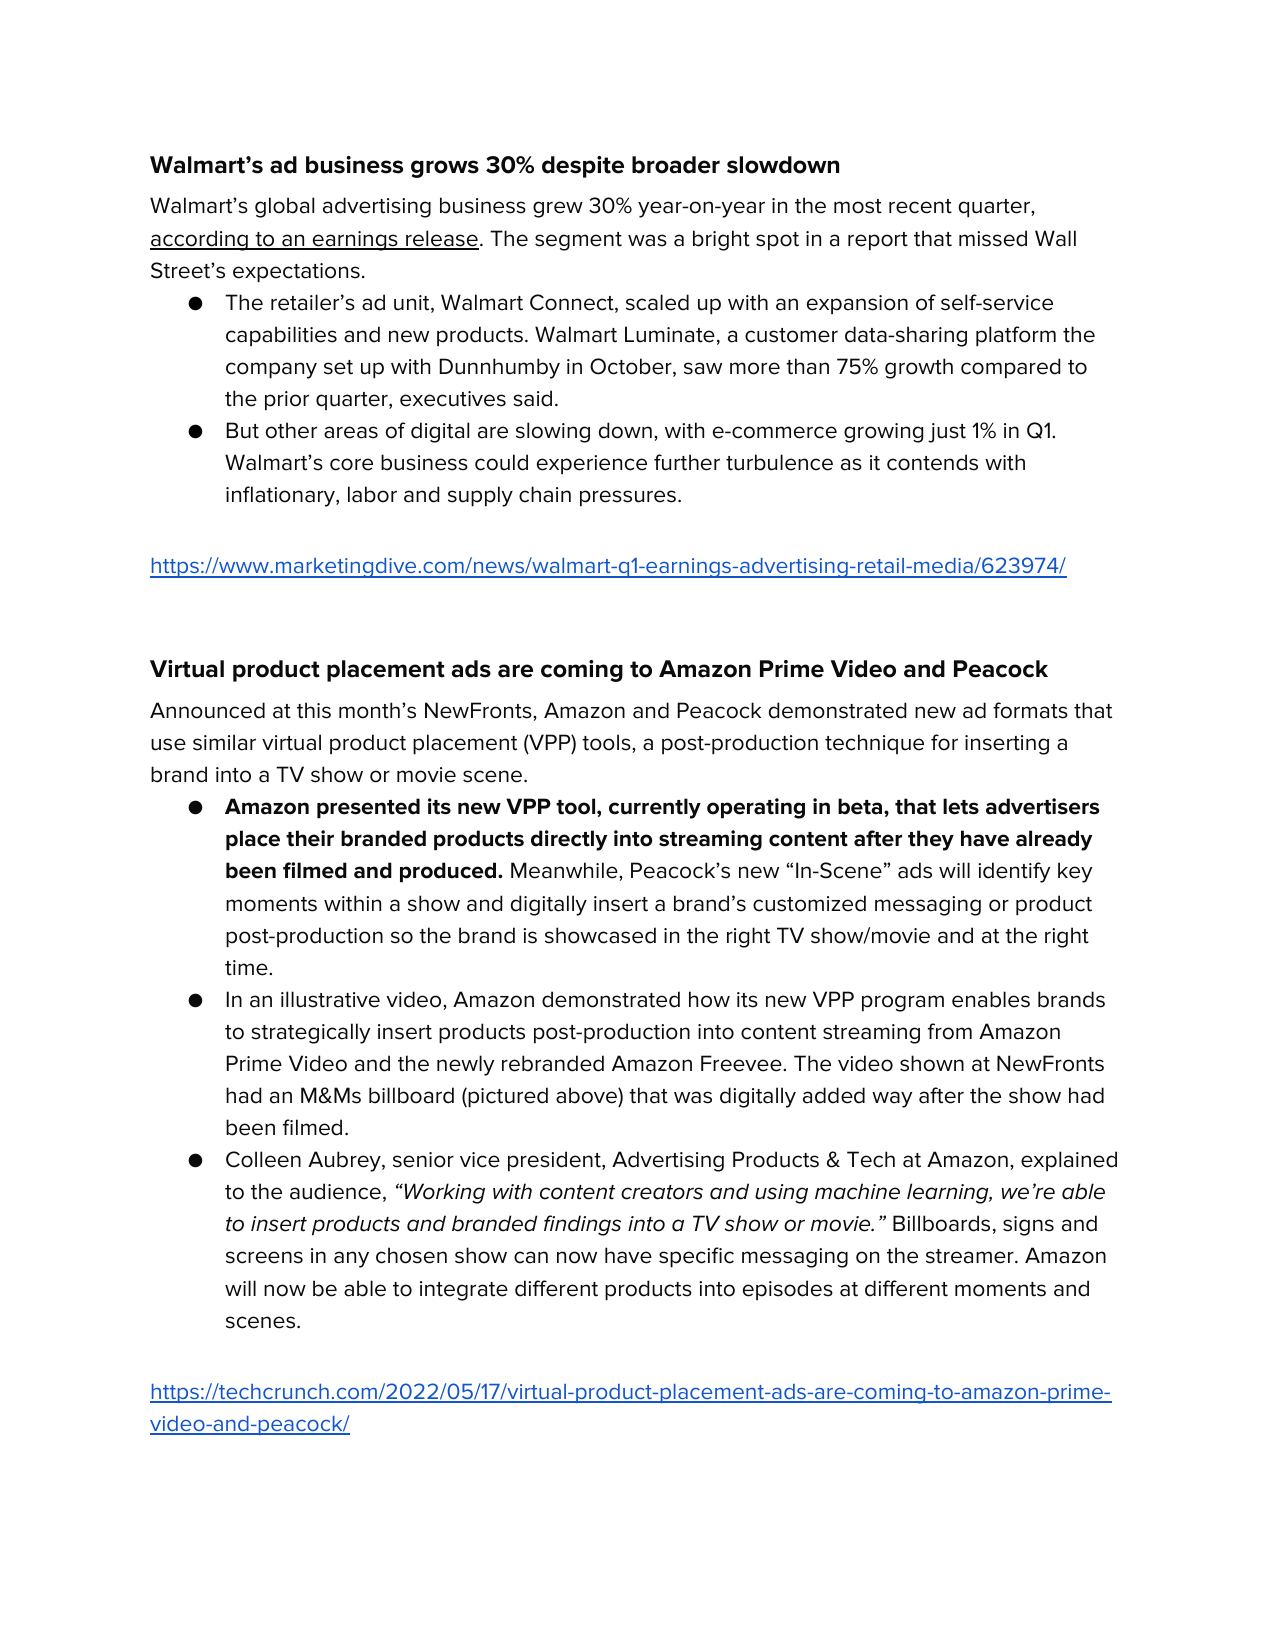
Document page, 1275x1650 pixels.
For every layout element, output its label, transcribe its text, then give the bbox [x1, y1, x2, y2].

text Announced at this month’s NewFronts, Amazon and Peacock demonstrated new ad formats that use similar virtual product placement (VPP) tools, a post-production technique for inserting a brand into a TV show or movie scene. [150, 697, 1125, 789]
subtitle Virtual product placement ads are coming to Amazon Prime Video and Peacock [150, 654, 1125, 685]
subtitle Walmart’s ad business grows 30% despite broader slowdown [150, 150, 1125, 180]
list But other areas of digital are slowing down, with e-commerce growing just 1% in Q1. Walmart’s core business could experience further turbulence as it contends with inflationary, labor and supply chain pressures. [187, 417, 1125, 509]
text Walmart’s global advertising business grew 30% year-on-year in the most recent quarter, according to an earnings release. The segment was a bright spot in a report that missed Wall Street’s expectations. [150, 193, 1125, 285]
list Colleen Aubrey, senior vice president, Advertising Products & Tech at Amazon, explained to the audience, “Working with content creators and using machine learning, we’re able to insert products and branded findings into a TV show or movie.” Billboards, signs and screens in any chosen show can now have specific messaging on the streamer. Amazon will now be able to integrate different products into episodes at different moments and scenes. [187, 1147, 1125, 1335]
text https://techcrunch.com/2022/05/17/virtual-product-placement-ads-are-coming-to-amazon-prime-video-and-peacock/ [150, 1378, 1125, 1438]
list The retailer’s ad unit, Walmart Connect, scaled up with an expansion of self-service capabilities and new products. Walmart Luminate, a customer data-sharing platform the company set up with Dunnhumby in October, saw more than 75% growth compared to the prior quarter, executives said. [187, 289, 1125, 413]
text https://www.marketingdive.com/news/walmart-q1-earnings-advertising-retail-media/623974/ [150, 553, 1125, 581]
list In an illustrative video, Amazon demonstrated how its new VPP program enables brands to strategically insert products post-production into content streaming from Amazon Prime Video and the newly rebranded Amazon Freevee. The video shown at NewFronts had an M&Ms billboard (pictured above) that was digitally added way after the show had been filmed. [187, 986, 1125, 1142]
list Amazon presented its new VPP tool, currently operating in beta, that lets advertisers place their branded products directly into streaming content after they have already been filmed and produced. Meanwhile, Peacock’s new “In-Scene” ads will identify key moments within a show and digitally insert a brand’s customized messaging or product post-production so the brand is showcased in the right TV show/movie and at the right time. [187, 794, 1125, 982]
